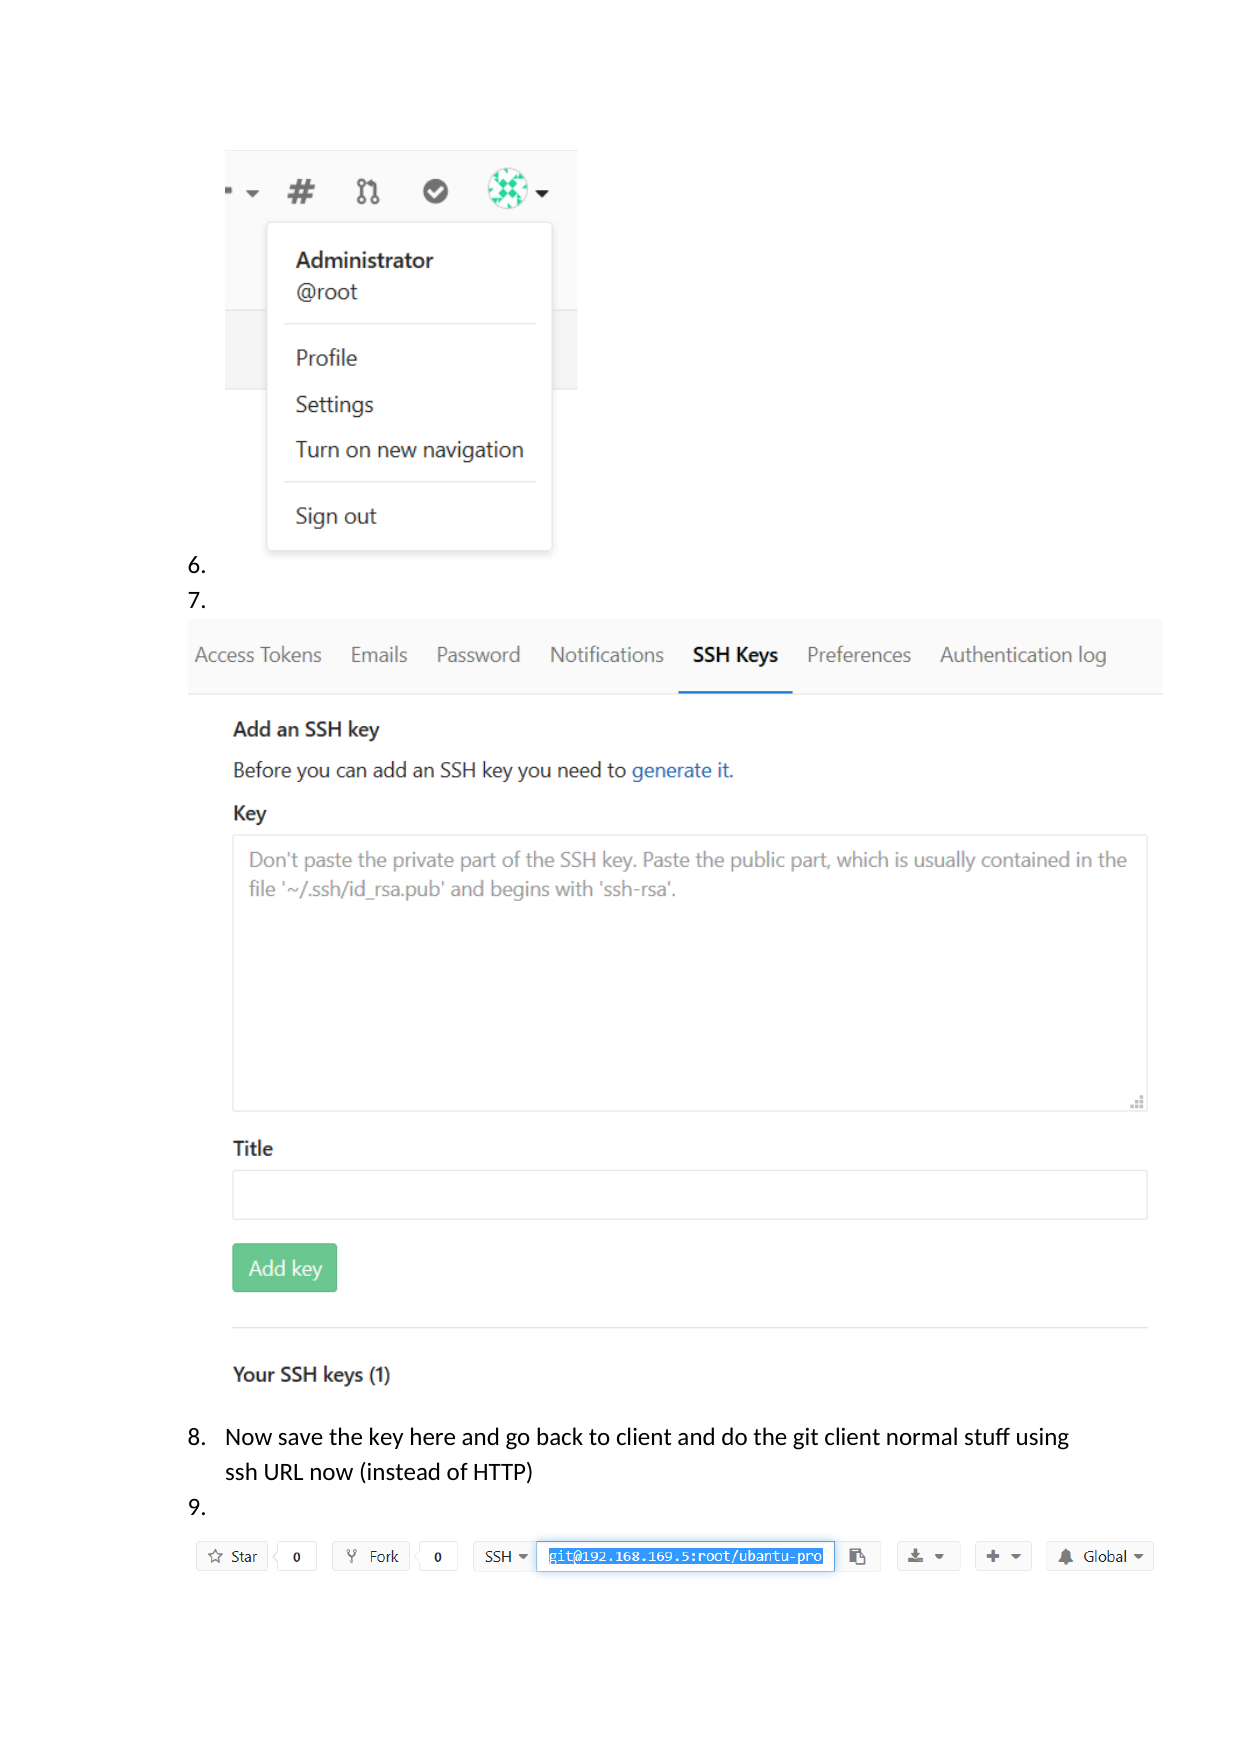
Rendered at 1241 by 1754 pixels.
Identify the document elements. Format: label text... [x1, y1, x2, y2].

picture [225, 150, 578, 574]
picture [187, 619, 1163, 1418]
list Now save the key here and go back to client and do the git client normal stuff using ssh URL now (instead of HTTP) [187, 1421, 1090, 1487]
picture [187, 1526, 1163, 1585]
